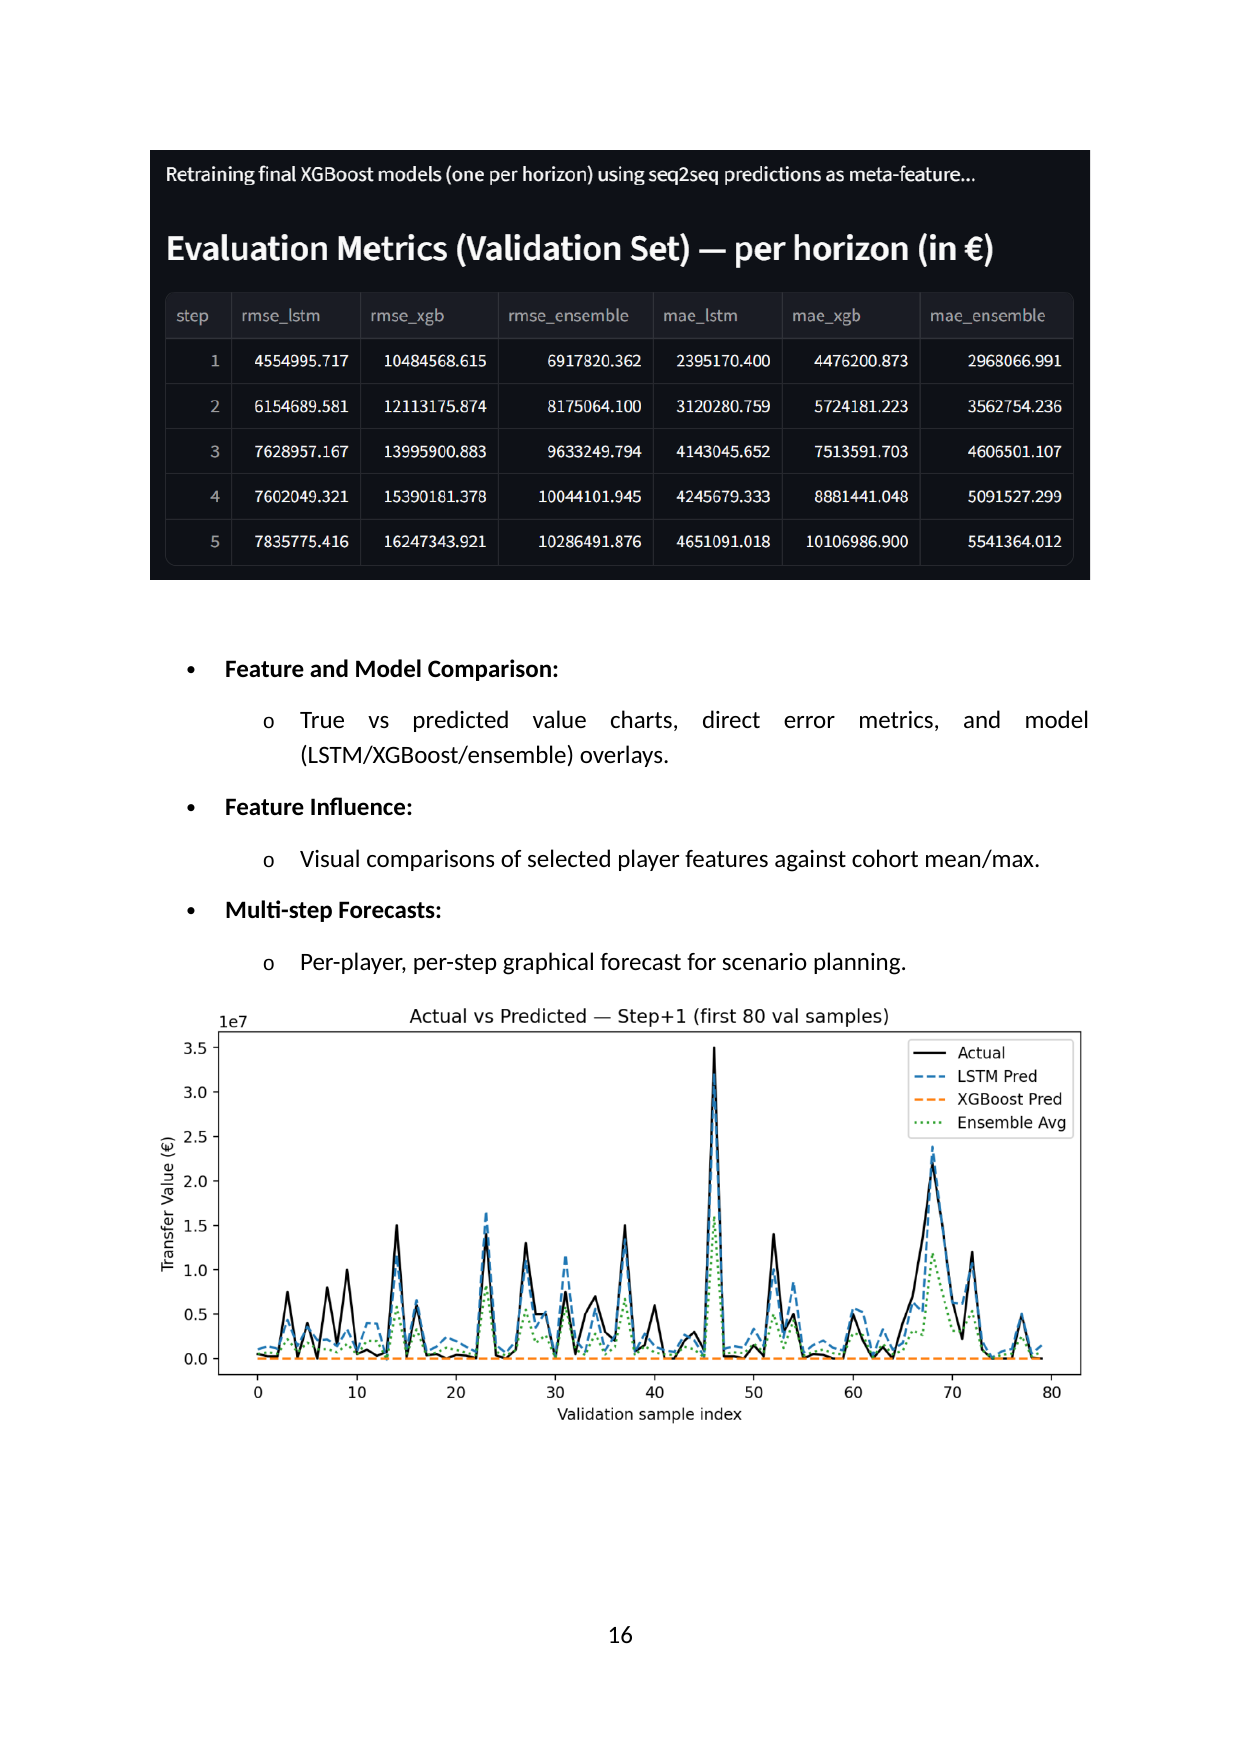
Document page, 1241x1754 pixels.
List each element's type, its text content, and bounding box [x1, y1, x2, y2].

list Per-player, per-step graphical forecast for scenario planning. [262, 946, 1090, 977]
list Multi-step Forecasts: [187, 894, 1090, 925]
list Feature and Model Comparison: [187, 653, 1090, 683]
picture [150, 150, 1091, 580]
list Feature Influence: [187, 791, 1090, 822]
list Visual comparisons of selected player features against cohort mean/max. [262, 843, 1090, 873]
picture [150, 997, 1091, 1434]
list True vs predicted value charts, direct error metrics, and model (LSTM/XGBoost/ensemble) overlays. [262, 704, 1090, 770]
